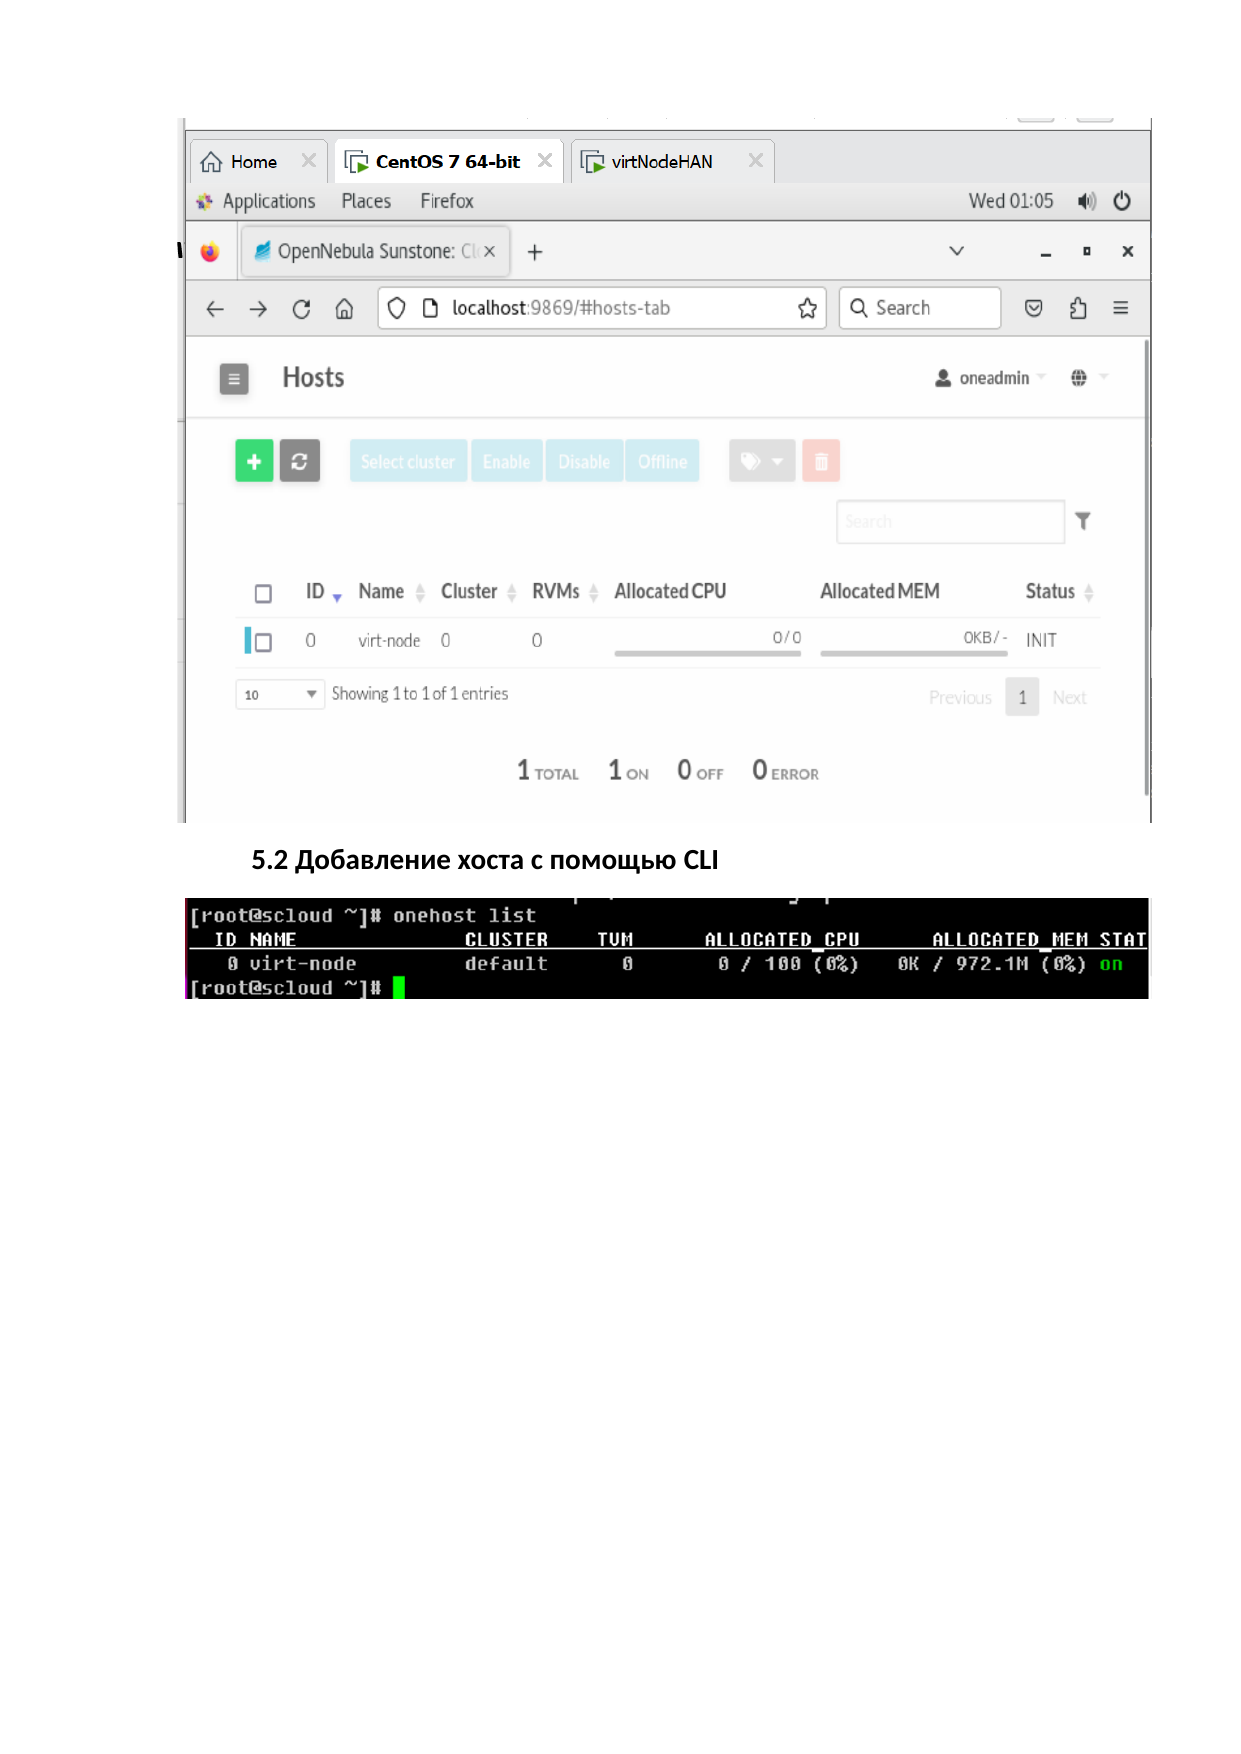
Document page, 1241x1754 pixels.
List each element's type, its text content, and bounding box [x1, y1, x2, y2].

text 5.2 Добавление хоста с помощью CLI [177, 841, 1152, 877]
picture [177, 896, 1152, 999]
picture [177, 118, 1152, 823]
